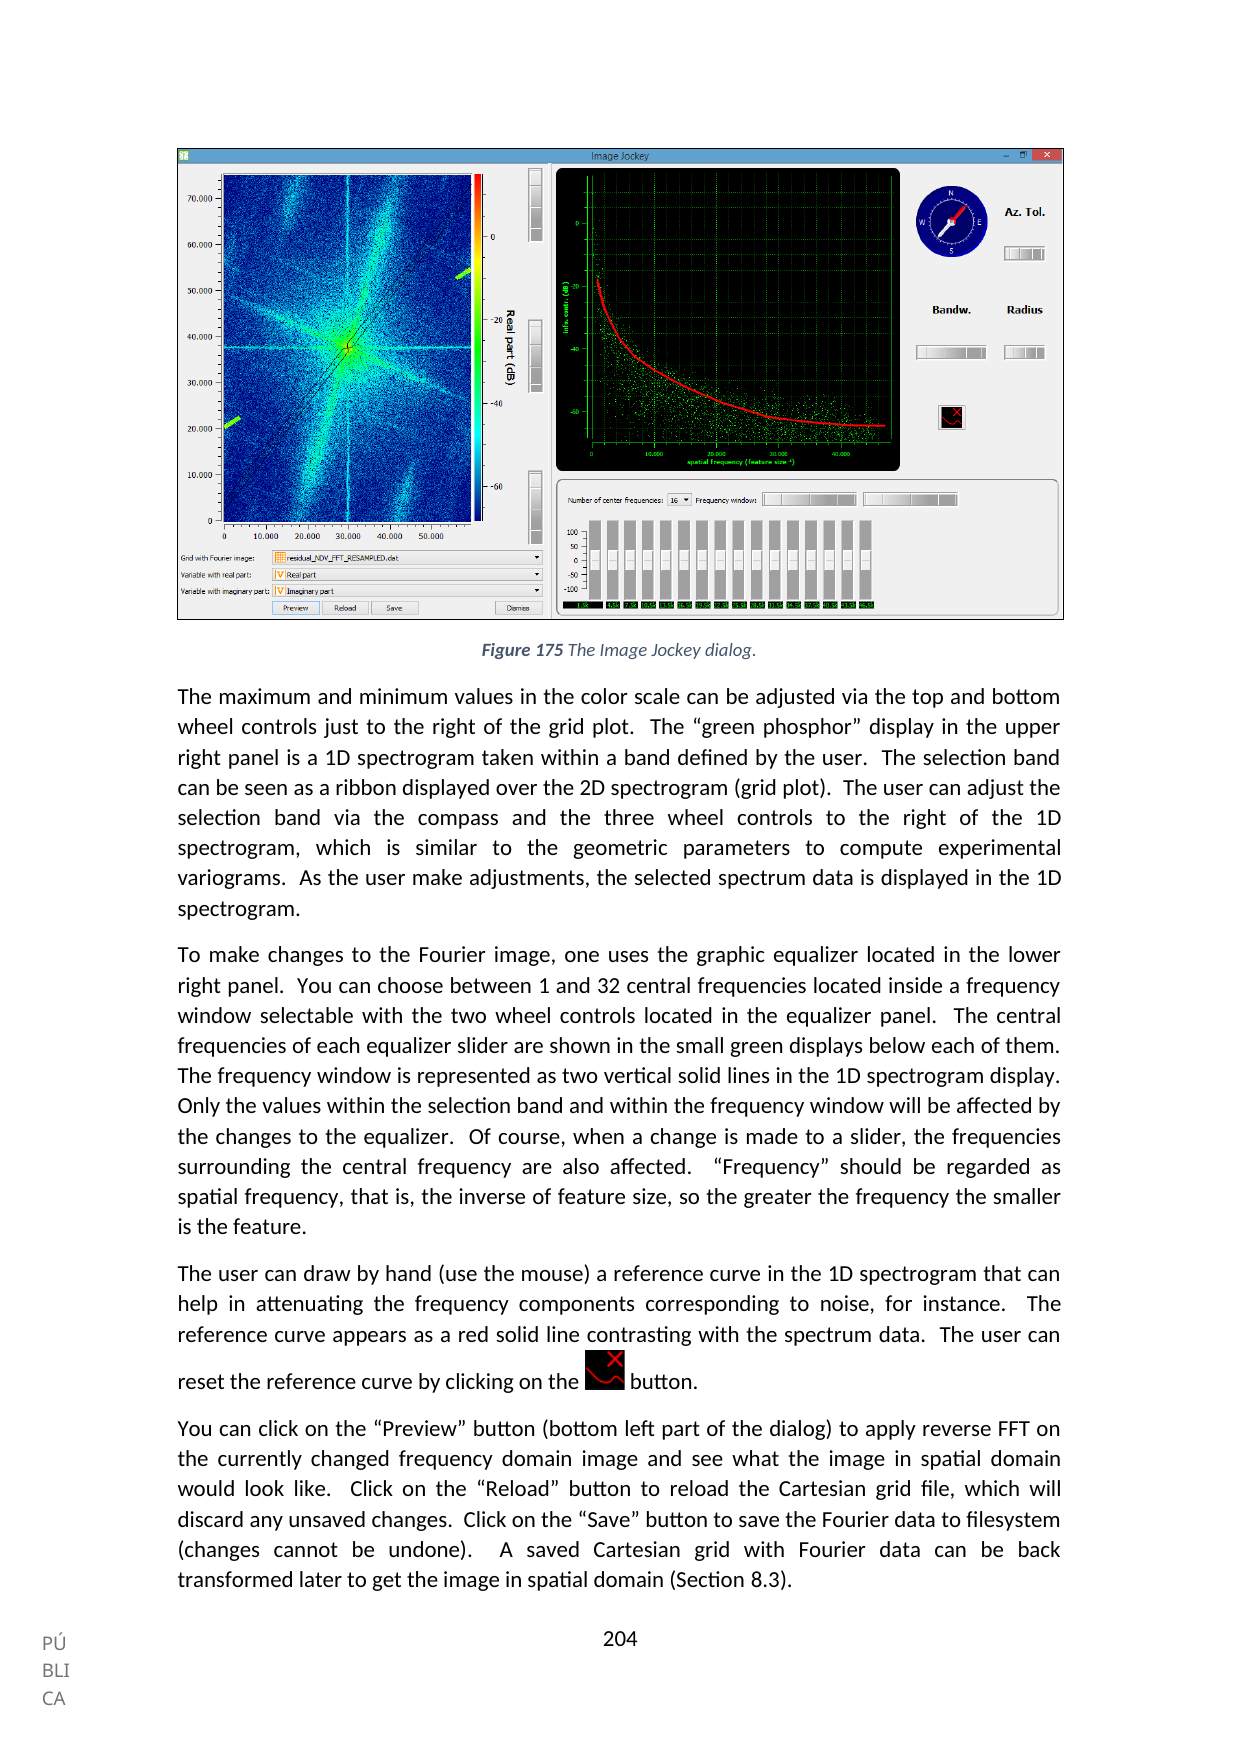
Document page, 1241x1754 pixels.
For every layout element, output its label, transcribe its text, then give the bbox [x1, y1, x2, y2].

text Figure 175 The Image Jockey dialog. [177, 638, 1063, 661]
text The user can draw by hand (use the mouse) a reference curve in the 1D spectrogram that can help in attenuating the frequency components corresponding to noise, for instance. The reference curve appears as a red solid line contrasting with the spectrum data. The user can reset the reference curve by clicking on the button. [177, 1259, 1063, 1395]
picture [585, 1350, 625, 1390]
text To make changes to the Fourier image, one uses the graphic equalizer located in the lower right panel. You can choose between 1 and 32 central frequencies located inside a frequency window selectable with the two wheel controls located in the equalizer panel. The central frequencies of each equalizer slider are shown in the small green displays below each of them. The frequency window is represented as two vertical solid lines in the 1D spectrogram display. Only the values within the selection band and within the frequency window will be affected by the changes to the equalizer. Of course, when a change is made to a slider, the frequencies surrounding the central frequency are also affected. “Frequency” should be regarded as spatial frequency, that is, the inverse of feature size, so the greater the frequency the smaller is the feature. [177, 941, 1063, 1241]
text The maximum and minimum values in the color scale can be adjusted via the top and bottom wheel controls just to the right of the grid plot. The “green phosphor” display in the upper right panel is a 1D spectrogram taken within a band defined by the user. The selection band can be seen as a ribbon displayed over the 2D spectrogram (grid plot). The user can adjust the selection band via the compass and the three wheel controls to the right of the 1D spectrogram, which is similar to the geometric parameters to compute experimental variograms. As the user make adjustments, the selected spectrum data is displayed in the 1D spectrogram. [177, 682, 1063, 922]
text You can click on the “Preview” button (bottom left part of the dialog) to apply reverse FFT on the currently changed frequency domain image and see what the image in spatial domain would look like. Click on the “Reload” button to reload the Cartesian grid file, which will discard any unsaved changes. Click on the “Save” button to save the Fourier data to filesystem (changes cannot be undone). A saved Cartesian grid with Fourier data can be back transformed later to get the image in spatial domain (Section 8.3). [177, 1414, 1063, 1593]
picture [178, 149, 1063, 619]
